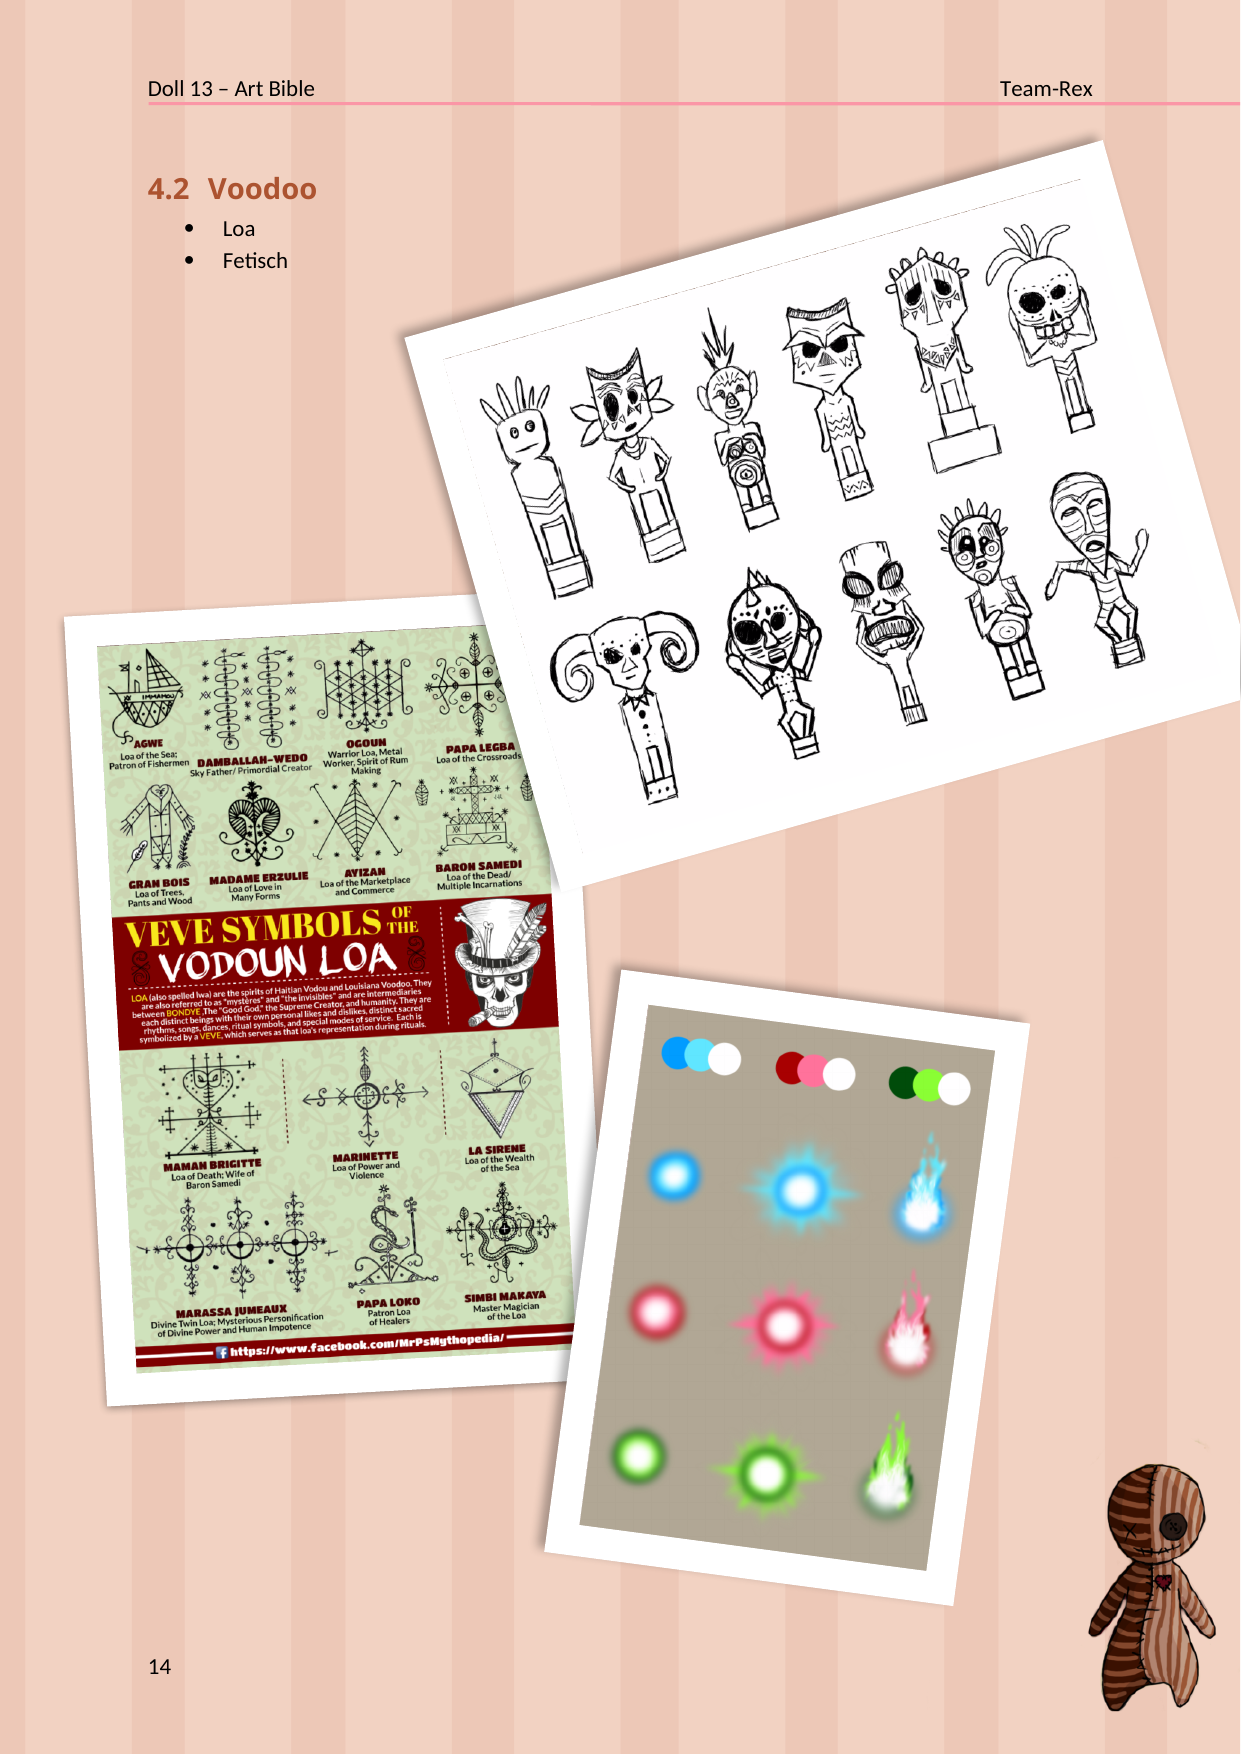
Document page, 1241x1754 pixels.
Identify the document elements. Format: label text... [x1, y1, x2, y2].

picture [444, 180, 1220, 853]
subtitle Voodoo [148, 168, 955, 208]
list Loa [185, 214, 793, 242]
picture [0, 0, 1241, 1754]
picture [580, 1005, 994, 1570]
list Fetisch [185, 246, 680, 274]
picture [97, 626, 574, 1373]
